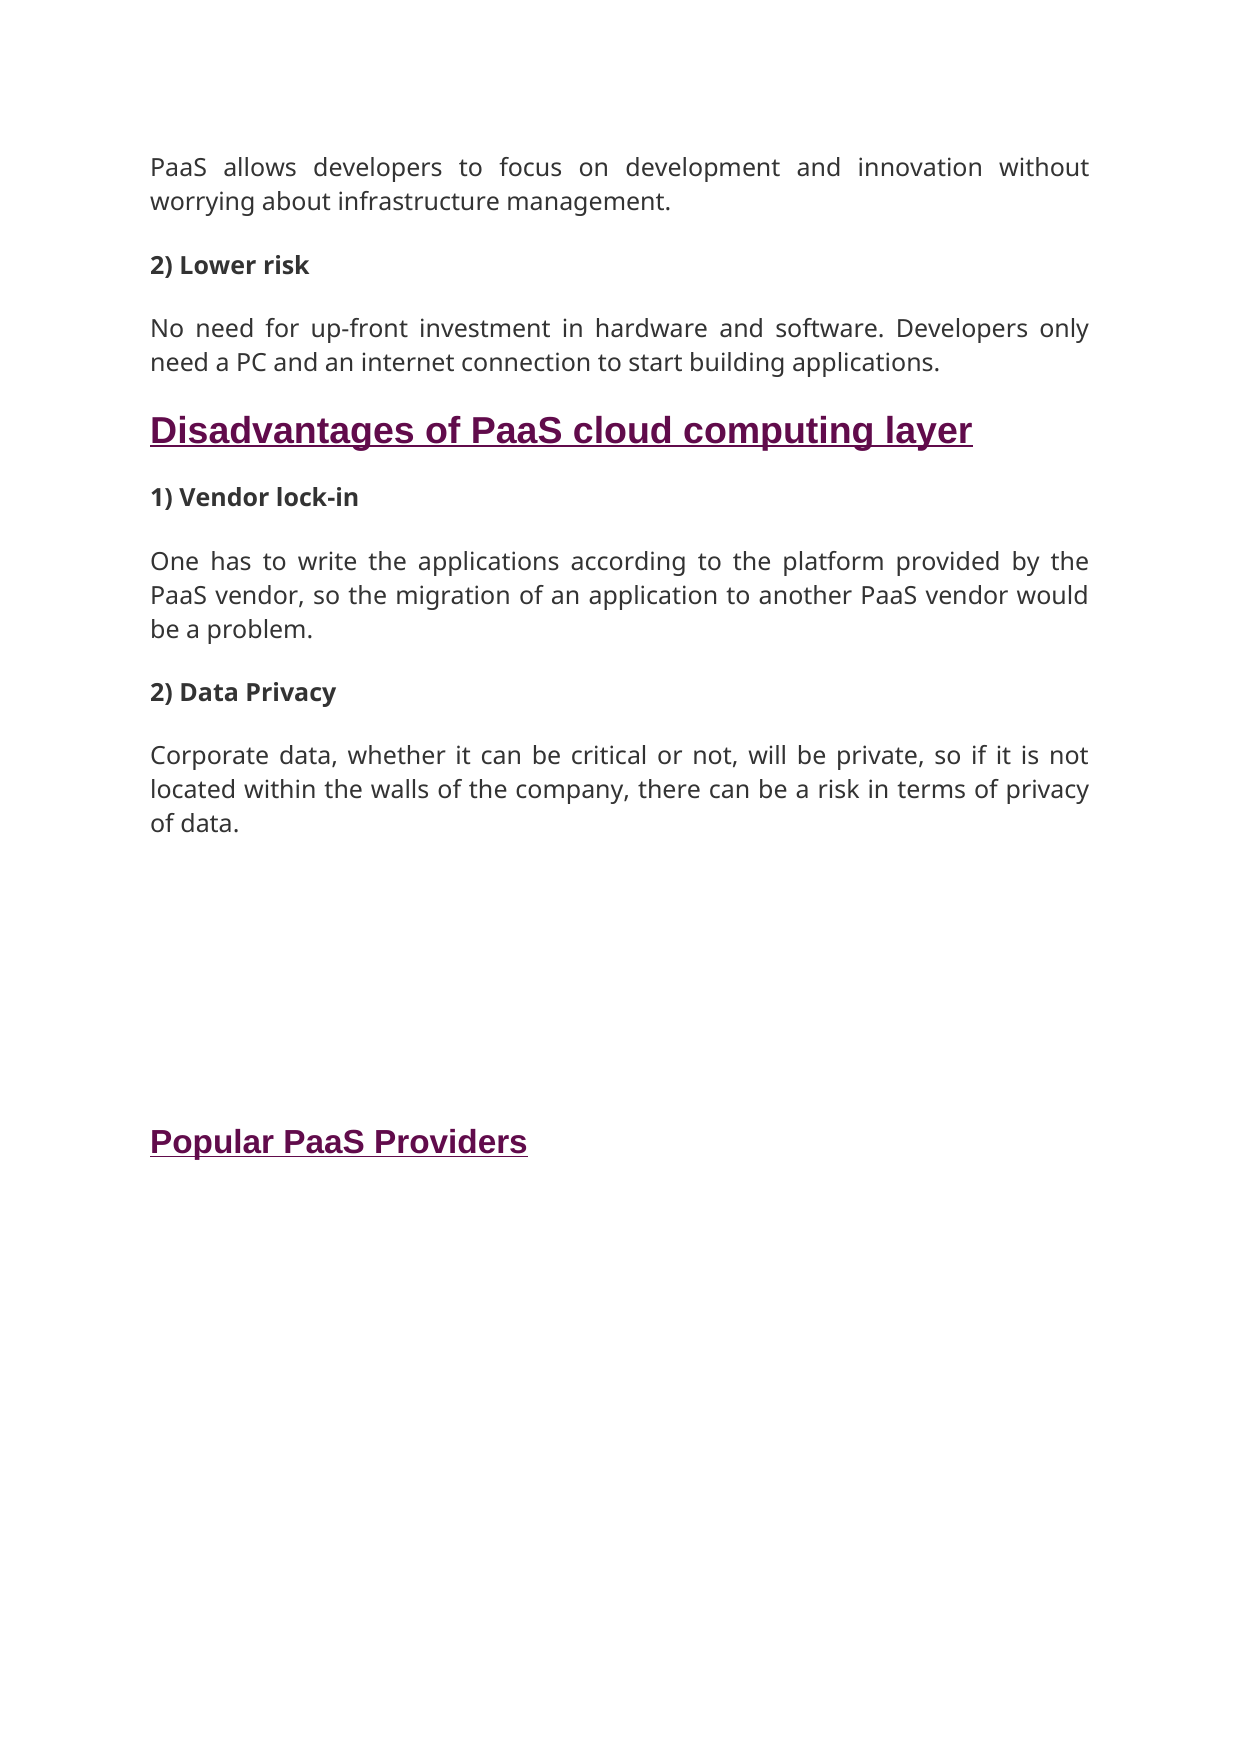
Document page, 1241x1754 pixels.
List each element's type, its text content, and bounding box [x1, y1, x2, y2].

text PaaS allows developers to focus on development and innovation without worrying about infrastructure management. [150, 150, 1090, 218]
subtitle Disadvantages of PaaS cloud computing layer [150, 408, 1090, 451]
text 2) Data Privacy [150, 675, 1090, 709]
text One has to write the applications according to the platform provided by the PaaS vendor, so the migration of an application to another PaaS vendor would be a problem. [150, 543, 1090, 646]
text Corporate data, whether it can be critical or not, will be private, so if it is not located within the walls of the company, there can be a risk in terms of privacy of data. [150, 738, 1090, 840]
subtitle Popular PaaS Providers [150, 1122, 1090, 1161]
text 1) Vendor lock-in [150, 480, 1090, 514]
text 2) Lower risk [150, 247, 1090, 281]
text No need for up-front investment in hardware and software. Developers only need a PC and an internet connection to start building applications. [150, 311, 1090, 379]
